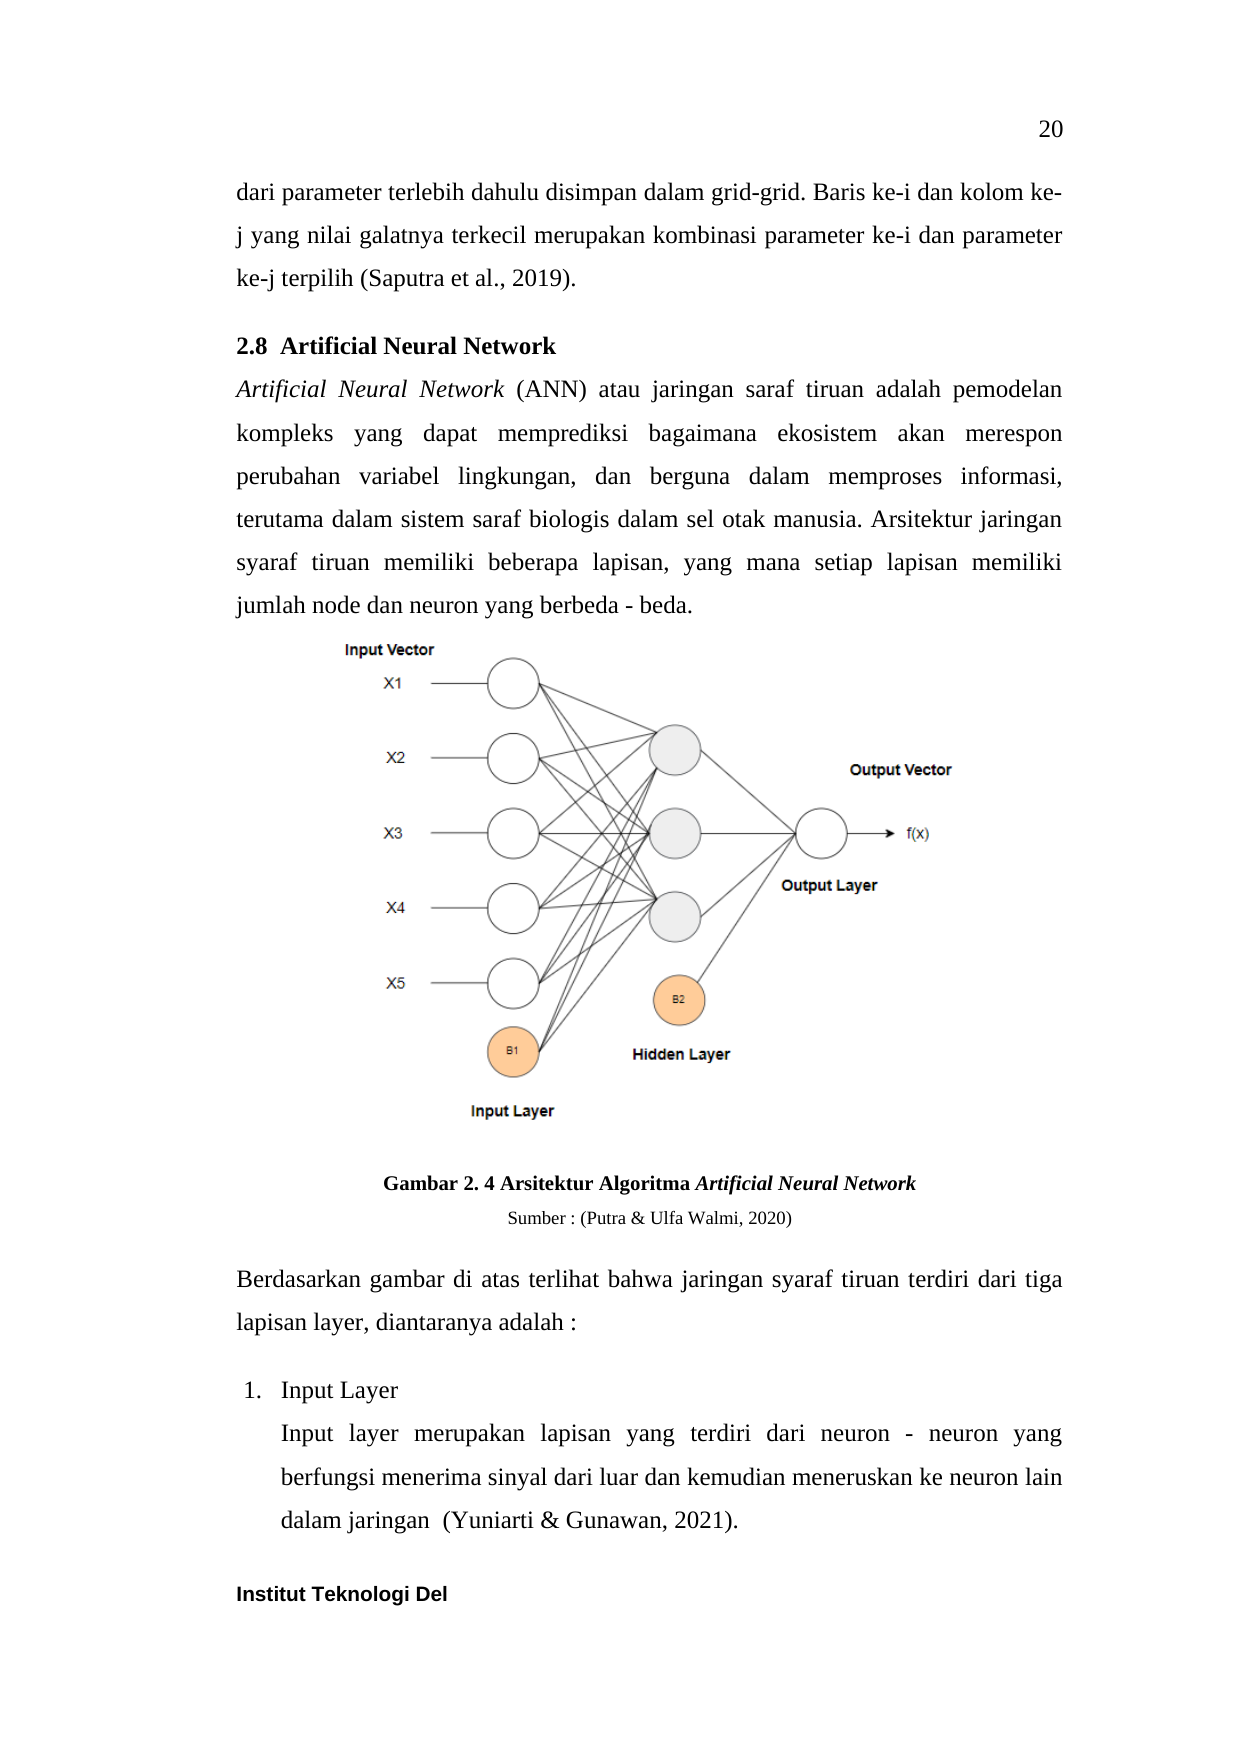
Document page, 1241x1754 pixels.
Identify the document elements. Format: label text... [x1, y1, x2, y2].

list Input Layer [243, 1375, 1063, 1404]
text Input layer merupakan lapisan yang terdiri dari neuron - neuron yang berfungsi menerima sinyal dari luar dan kemudian meneruskan ke neuron lain dalam jaringan (Yuniarti & Gunawan, 2021). [281, 1418, 1063, 1533]
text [236, 177, 1063, 292]
subtitle 2.8 Artificial Neural Network [236, 331, 1063, 360]
text Gambar 2. 4 Arsitektur Algoritma Artificial Neural Network [236, 1171, 1063, 1195]
text Berdasarkan gambar di atas terlihat bahwa jaringan syaraf tiruan terdiri dari tiga lapisan layer, diantaranya adalah : [236, 1264, 1063, 1336]
text Artificial Neural Network (ANN) atau jaringan saraf tiruan adalah pemodelan kompleks yang dapat memprediksi bagaimana ekosistem akan merespon perubahan variabel lingkungan, dan berguna dalam memproses informasi, terutama dalam sistem saraf biologis dalam sel otak manusia. Arsitektur jaringan syaraf tiruan memiliki beberapa lapisan, yang mana setiap lapisan memiliki jumlah node dan neuron yang berbeda - beda. [236, 374, 1063, 619]
text Sumber : (Putra & Ulfa Walmi, 2020) [236, 1207, 1063, 1228]
picture [330, 633, 970, 1132]
